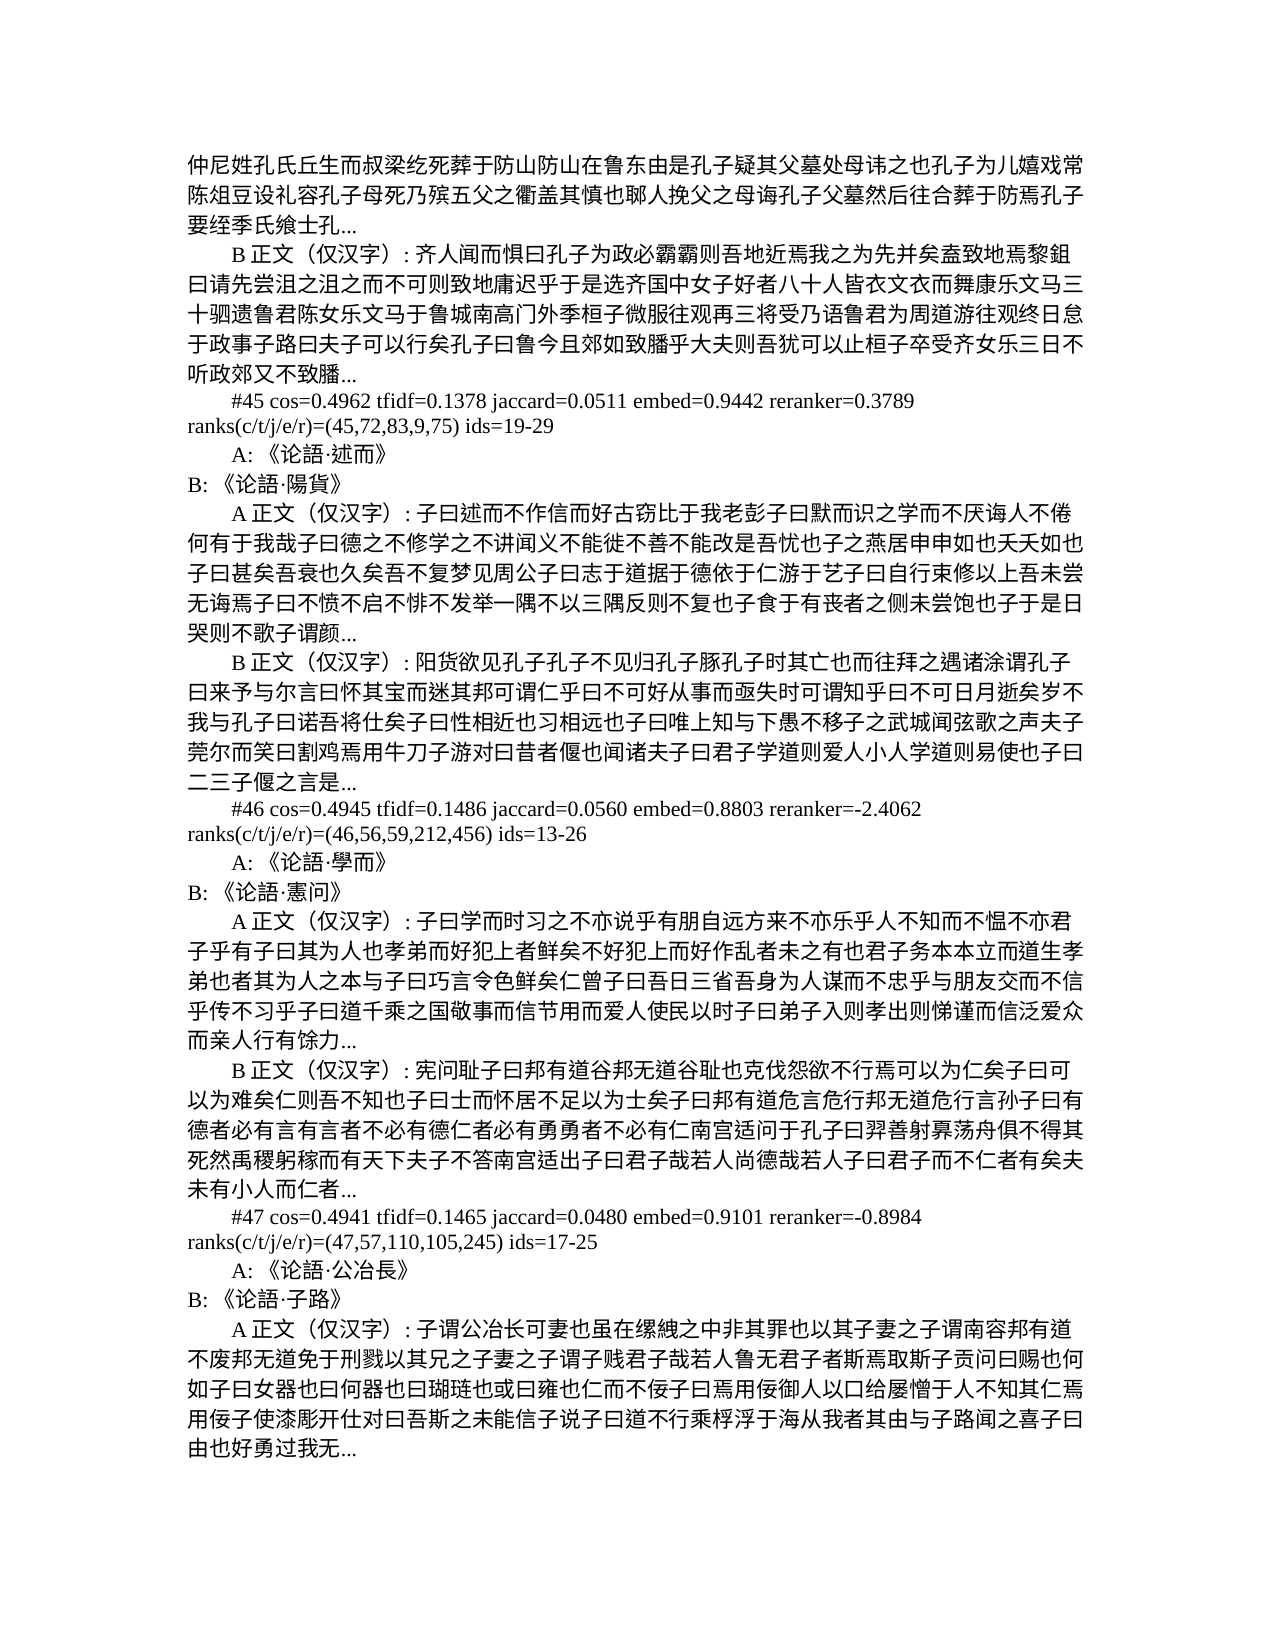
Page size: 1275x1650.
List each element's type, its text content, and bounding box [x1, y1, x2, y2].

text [187, 150, 1087, 239]
text #46 cos=0.4945 tfidf=0.1486 jaccard=0.0560 embed=0.8803 reranker=-2.4062 ranks(c/t/j/e/r)=(46,56,59,212,456) ids=13-26 [187, 796, 1087, 847]
text #47 cos=0.4941 tfidf=0.1465 jaccard=0.0480 embed=0.9101 reranker=-0.8984 ranks(c/t/j/e/r)=(47,57,110,105,245) ids=17-25 [187, 1204, 1087, 1254]
text A正文（仅汉字）: 子谓公冶长可妻也虽在缧絏之中非其罪也以其子妻之子谓南容邦有道不废邦无道免于刑戮以其兄之子妻之子谓子贱君子哉若人鲁无君子者斯焉取斯子贡问曰赐也何如子曰女器也曰何器也曰瑚琏也或曰雍也仁而不佞子曰焉用佞御人以口给屡憎于人不知其仁焉用佞子使漆彫开仕对曰吾斯之未能信子说子曰道不行乘桴浮于海从我者其由与子路闻之喜子曰由也好勇过我无... [187, 1314, 1087, 1463]
text A: 《论語·公冶長》 B: 《论語·子路》 [187, 1254, 1087, 1314]
text A正文（仅汉字）: 子曰述而不作信而好古窃比于我老彭子曰默而识之学而不厌诲人不倦何有于我哉子曰德之不修学之不讲闻义不能徙不善不能改是吾忧也子之燕居申申如也夭夭如也子曰甚矣吾衰也久矣吾不复梦见周公子曰志于道据于德依于仁游于艺子曰自行束修以上吾未尝无诲焉子曰不愤不启不悱不发举一隅不以三隅反则不复也子食于有丧者之侧未尝饱也子于是日哭则不歌子谓颜... [187, 498, 1087, 647]
text B正文（仅汉字）: 宪问耻子曰邦有道谷邦无道谷耻也克伐怨欲不行焉可以为仁矣子曰可以为难矣仁则吾不知也子曰士而怀居不足以为士矣子曰邦有道危言危行邦无道危行言孙子曰有德者必有言有言者不必有德仁者必有勇勇者不必有仁南宫适问于孔子曰羿善射奡荡舟俱不得其死然禹稷躬稼而有天下夫子不答南宫适出子曰君子哉若人尚德哉若人子曰君子而不仁者有矣夫未有小人而仁者... [187, 1055, 1087, 1204]
text #45 cos=0.4962 tfidf=0.1378 jaccard=0.0511 embed=0.9442 reranker=0.3789 ranks(c/t/j/e/r)=(45,72,83,9,75) ids=19-29 [187, 388, 1087, 439]
text A: 《论語·述而》 B: 《论語·陽貨》 [187, 439, 1087, 498]
text A正文（仅汉字）: 子曰学而时习之不亦说乎有朋自远方来不亦乐乎人不知而不愠不亦君子乎有子曰其为人也孝弟而好犯上者鲜矣不好犯上而好作乱者未之有也君子务本本立而道生孝弟也者其为人之本与子曰巧言令色鲜矣仁曾子曰吾日三省吾身为人谋而不忠乎与朋友交而不信乎传不习乎子曰道千乘之国敬事而信节用而爱人使民以时子曰弟子入则孝出则悌谨而信泛爱众而亲人行有馀力... [187, 906, 1087, 1055]
text A: 《论語·學而》 B: 《论語·憲问》 [187, 847, 1087, 906]
text B正文（仅汉字）: 齐人闻而惧曰孔子为政必霸霸则吾地近焉我之为先并矣盍致地焉黎鉏曰请先尝沮之沮之而不可则致地庸迟乎于是选齐国中女子好者八十人皆衣文衣而舞康乐文马三十驷遗鲁君陈女乐文马于鲁城南高门外季桓子微服往观再三将受乃语鲁君为周道游往观终日怠于政事子路曰夫子可以行矣孔子曰鲁今且郊如致膰乎大夫则吾犹可以止桓子卒受齐女乐三日不听政郊又不致膰... [187, 239, 1087, 388]
text B正文（仅汉字）: 阳货欲见孔子孔子不见归孔子豚孔子时其亡也而往拜之遇诸涂谓孔子曰来予与尔言曰怀其宝而迷其邦可谓仁乎曰不可好从事而亟失时可谓知乎曰不可日月逝矣岁不我与孔子曰诺吾将仕矣子曰性相近也习相远也子曰唯上知与下愚不移子之武城闻弦歌之声夫子莞尔而笑曰割鸡焉用牛刀子游对曰昔者偃也闻诸夫子曰君子学道则爱人小人学道则易使也子曰二三子偃之言是... [187, 647, 1087, 796]
